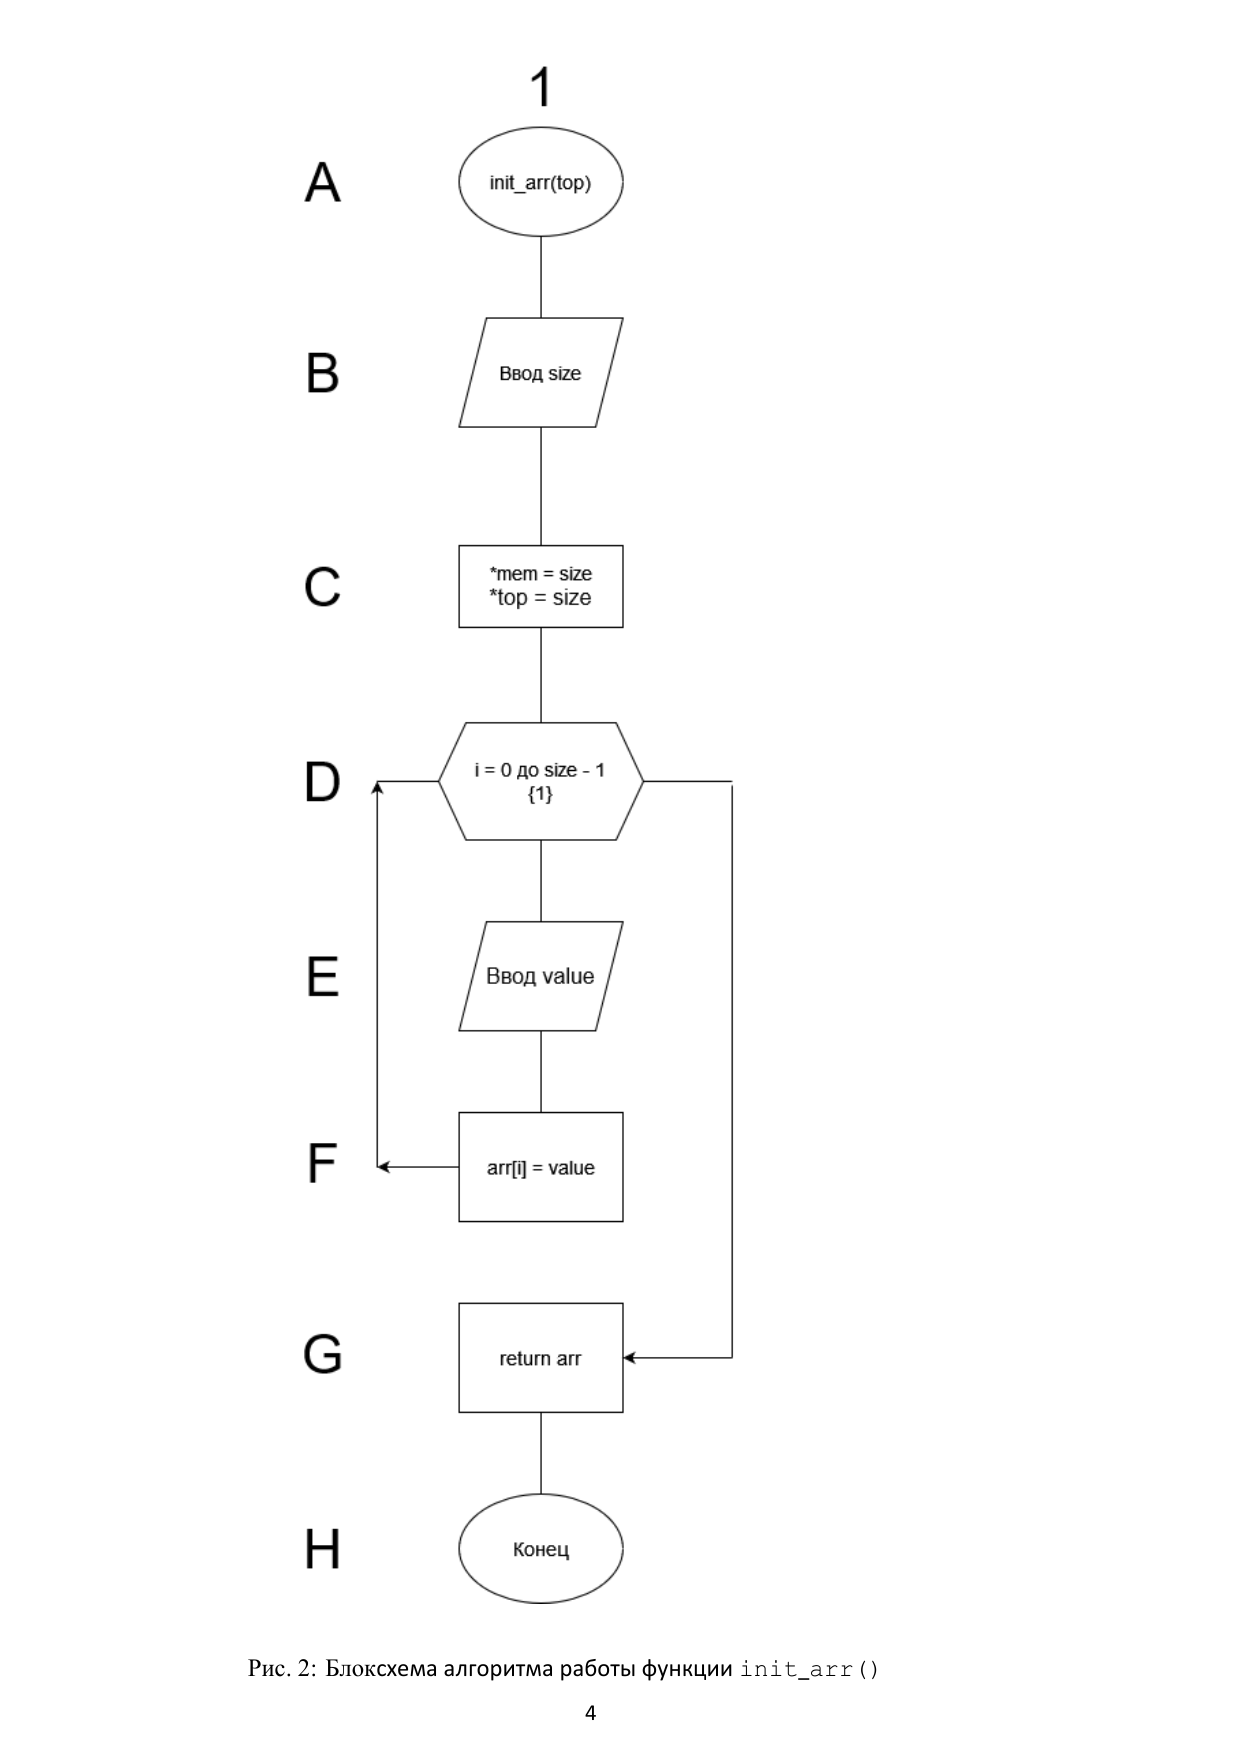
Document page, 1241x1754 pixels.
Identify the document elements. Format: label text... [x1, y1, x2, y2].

text Рис.2:Блок­схема алгоритма работы функции init_arr() [248, 1652, 1183, 1684]
picture [288, 45, 744, 1604]
